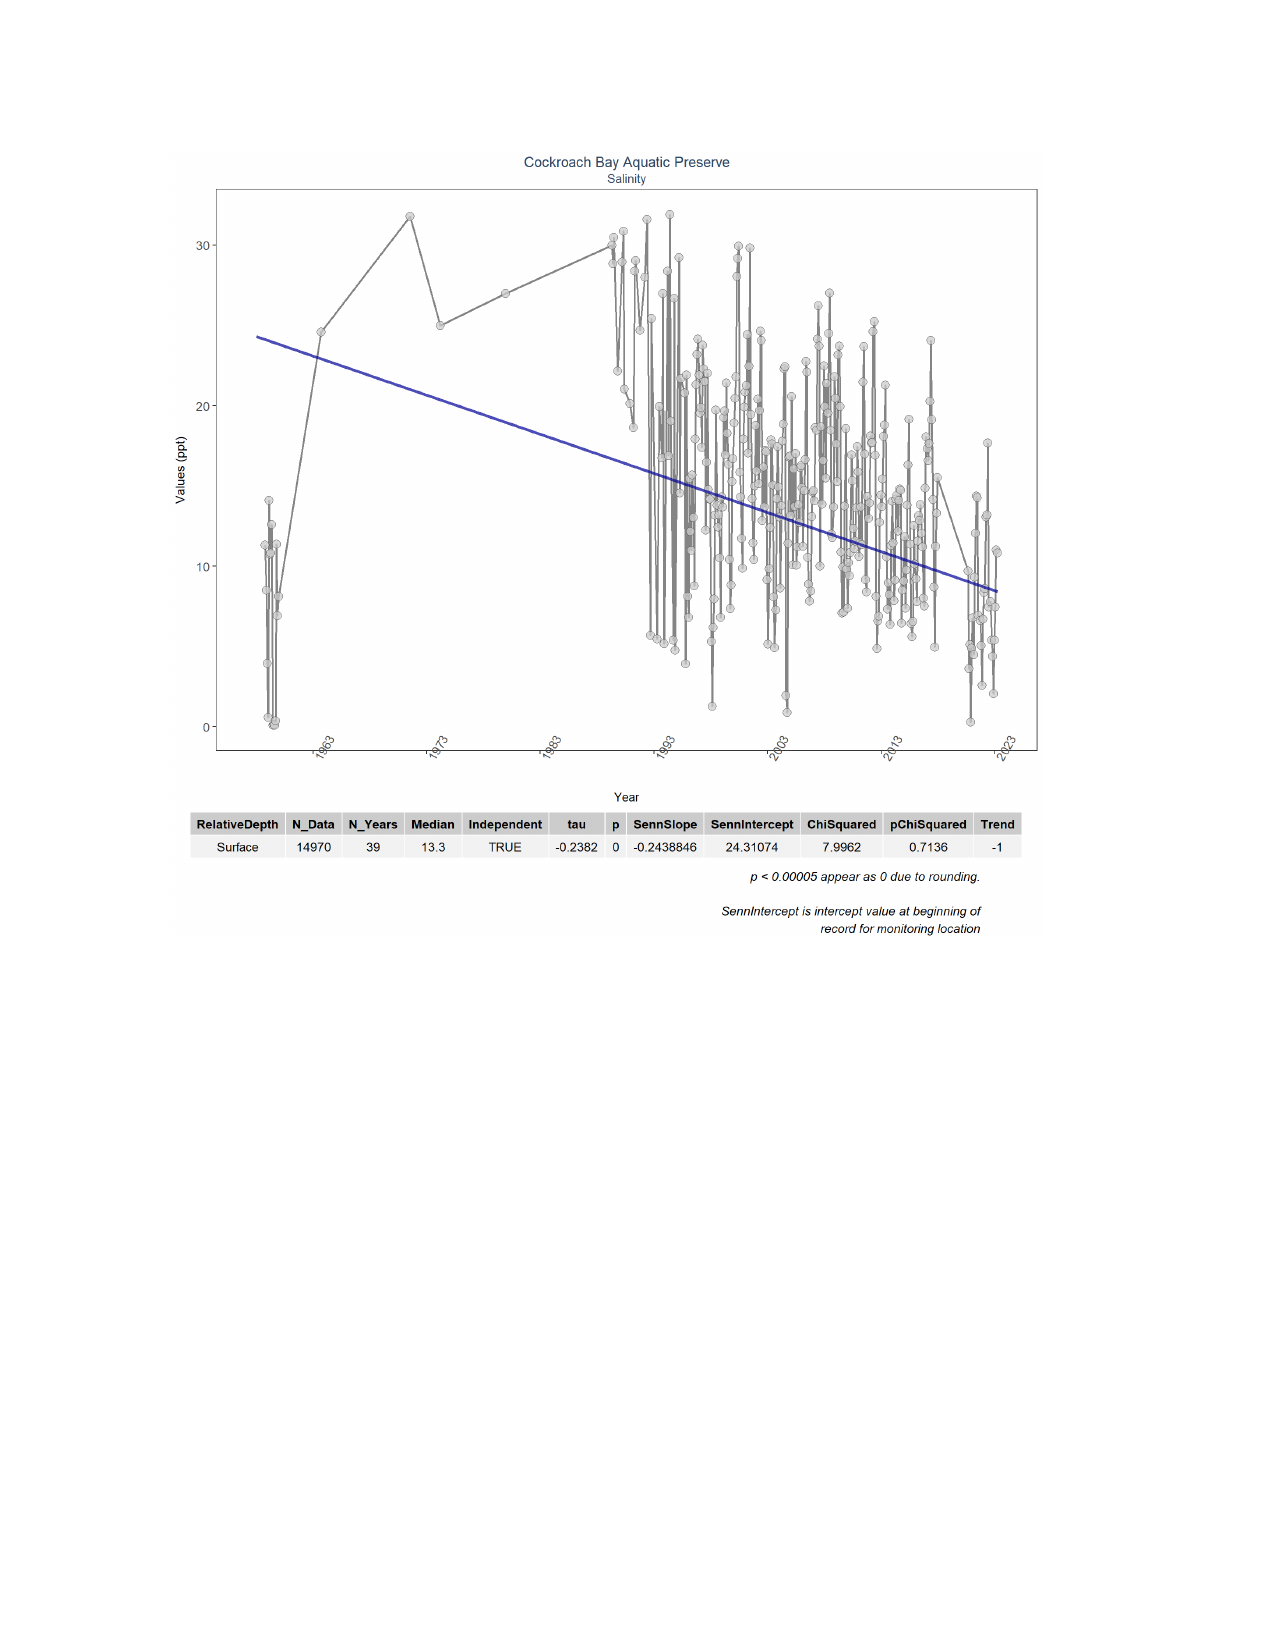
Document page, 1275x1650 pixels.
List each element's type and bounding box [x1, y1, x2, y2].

picture [168, 150, 1044, 938]
